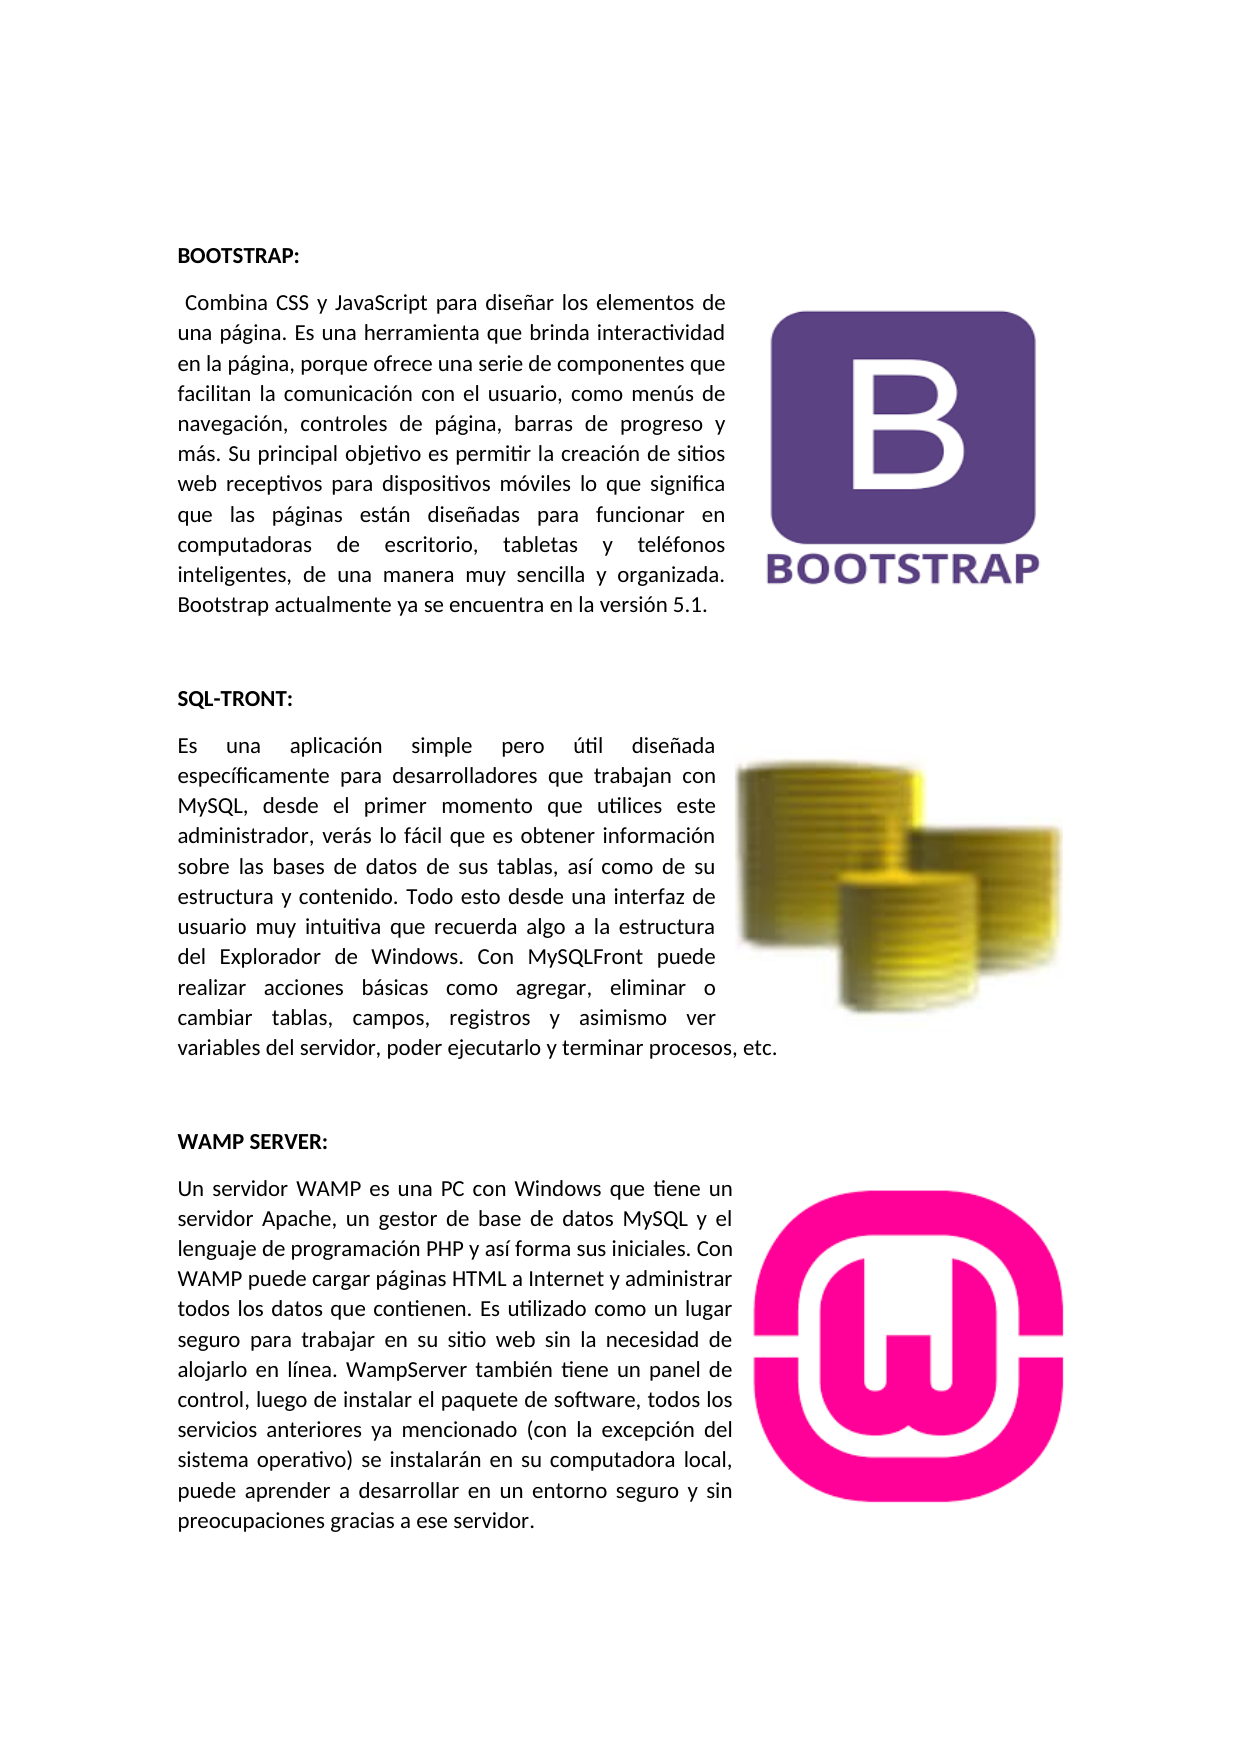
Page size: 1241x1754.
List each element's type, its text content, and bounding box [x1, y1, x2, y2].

text WAMP SERVER: [177, 1127, 1063, 1155]
picture [751, 1188, 1066, 1505]
text BOOTSTRAP: [177, 241, 1063, 269]
picture [744, 307, 1063, 588]
picture [734, 747, 1063, 1033]
text SQL-TRONT: [177, 684, 1063, 712]
